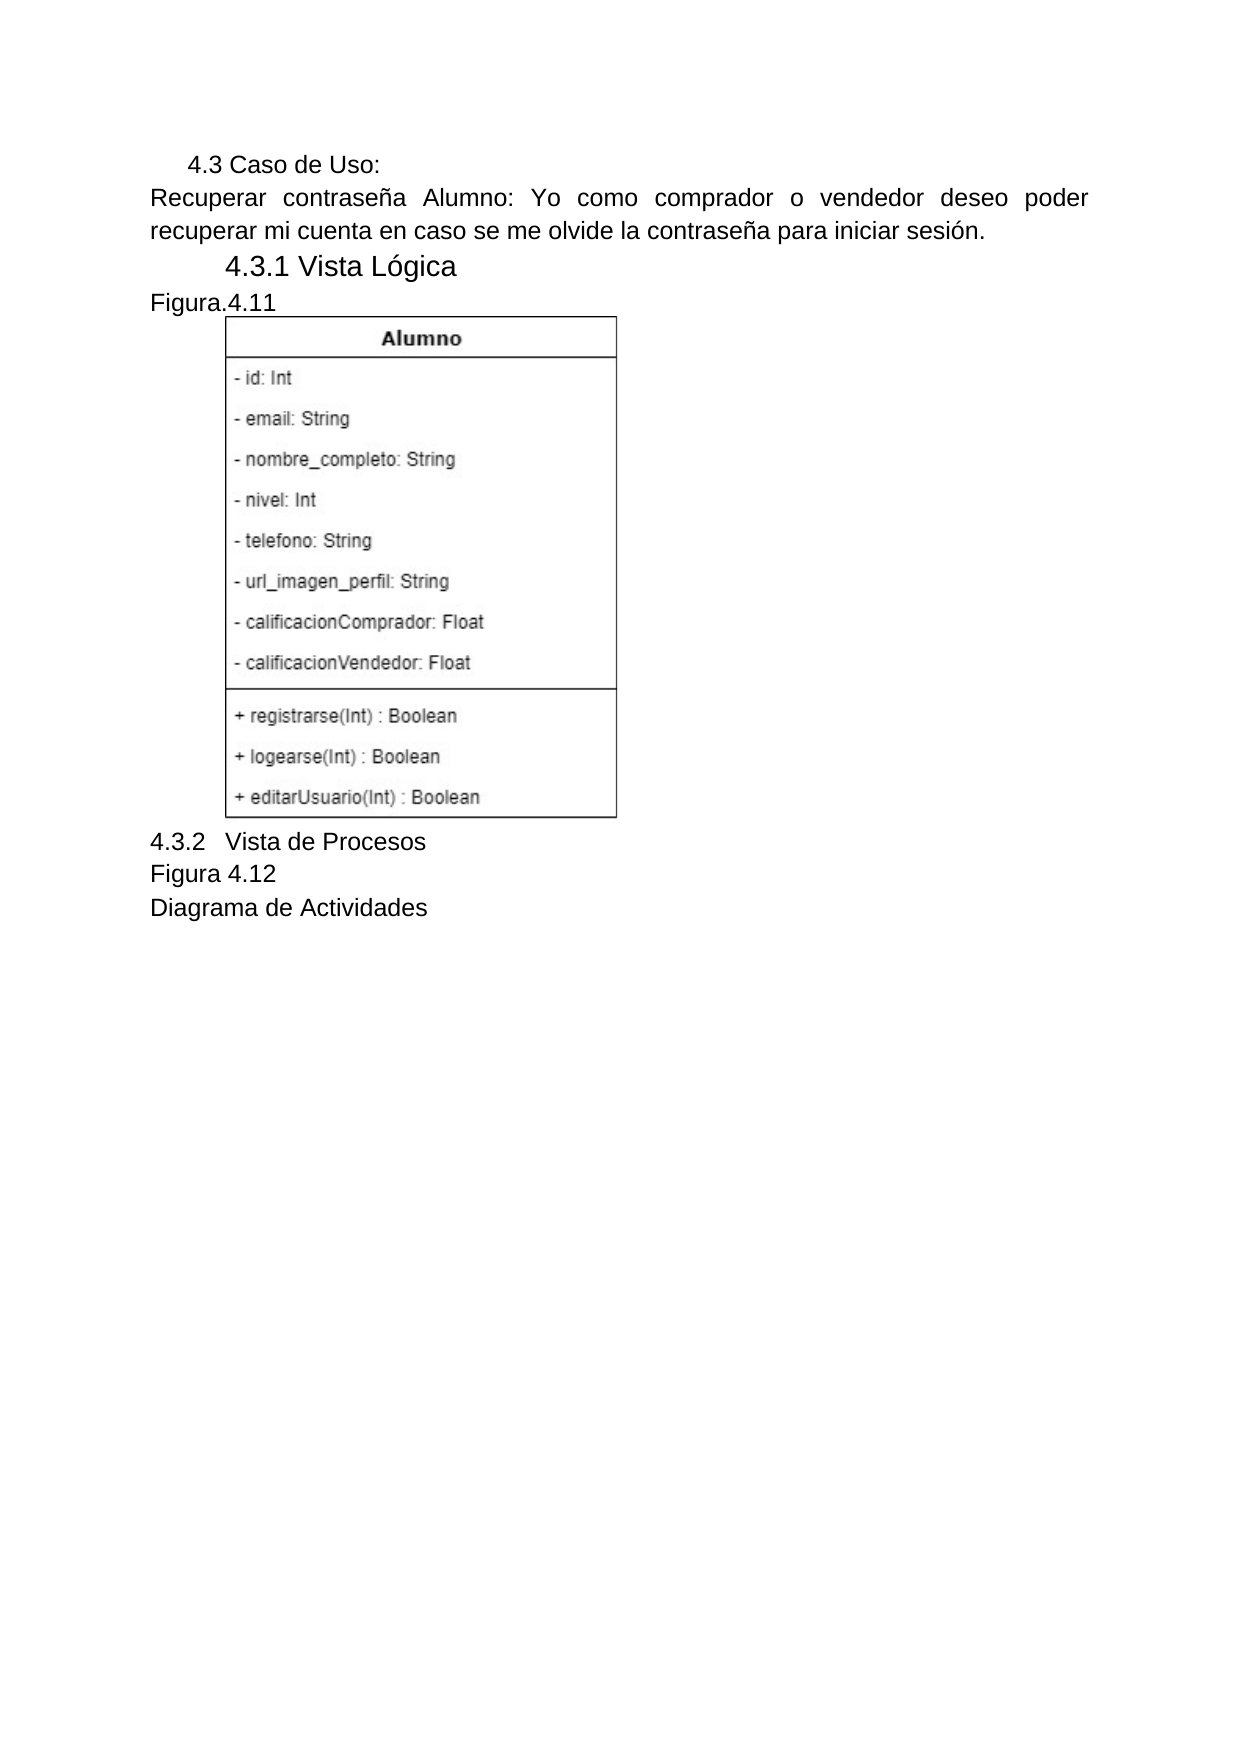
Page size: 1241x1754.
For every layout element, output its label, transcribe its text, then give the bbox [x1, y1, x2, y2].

text 4.3.1 Vista Lógica [150, 249, 1090, 283]
text Figura.4.11 [150, 288, 1090, 316]
text 4.3.2 Vista de Procesos [150, 826, 1090, 855]
text Diagrama de Actividades [150, 892, 1090, 921]
text Figura 4.12 [150, 859, 1090, 888]
picture [225, 316, 618, 823]
text 4.3 Caso de Uso: [187, 150, 1090, 179]
text Recuperar contraseña Alumno: Yo como comprador o vendedor deseo poder recuperar mi cuenta en caso se me olvide la contraseña para iniciar sesión. [150, 183, 1090, 245]
